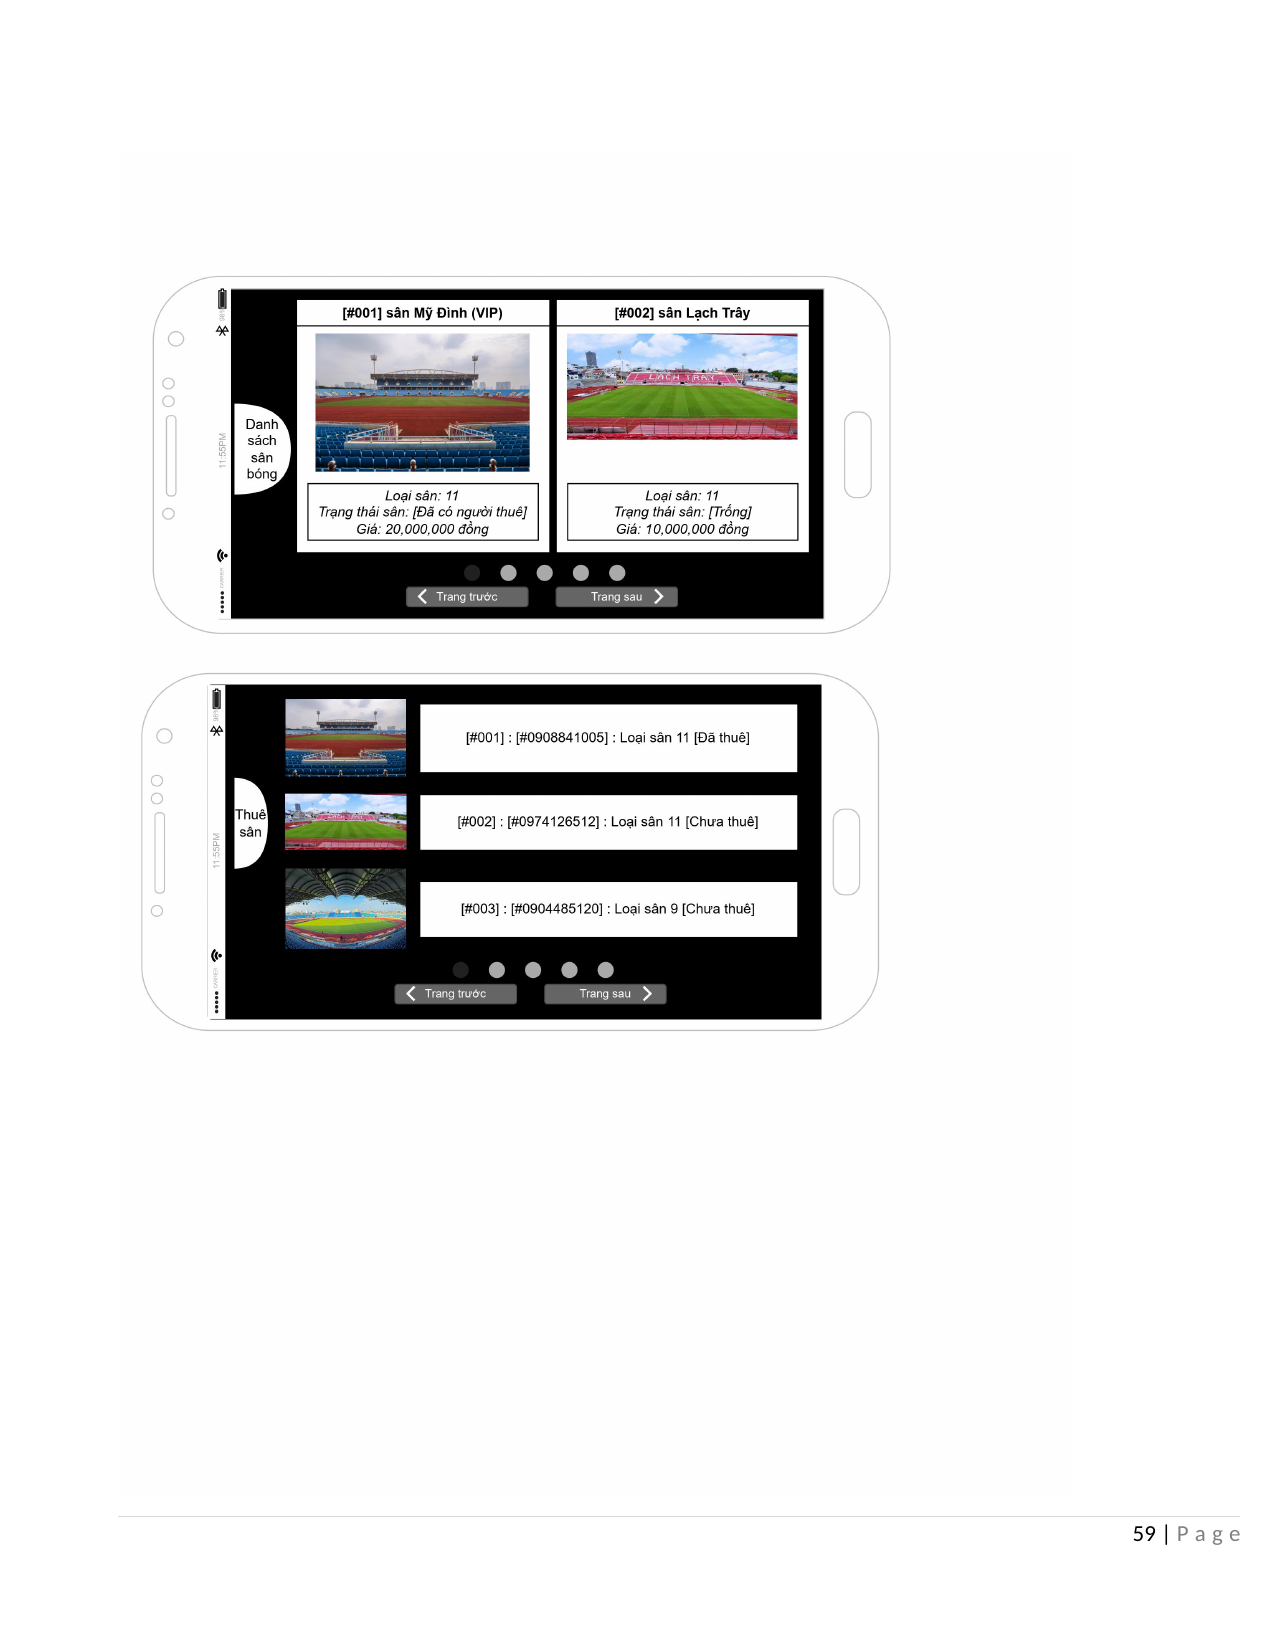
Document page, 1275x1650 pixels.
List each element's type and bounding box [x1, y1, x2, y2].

picture [118, 150, 1071, 1499]
